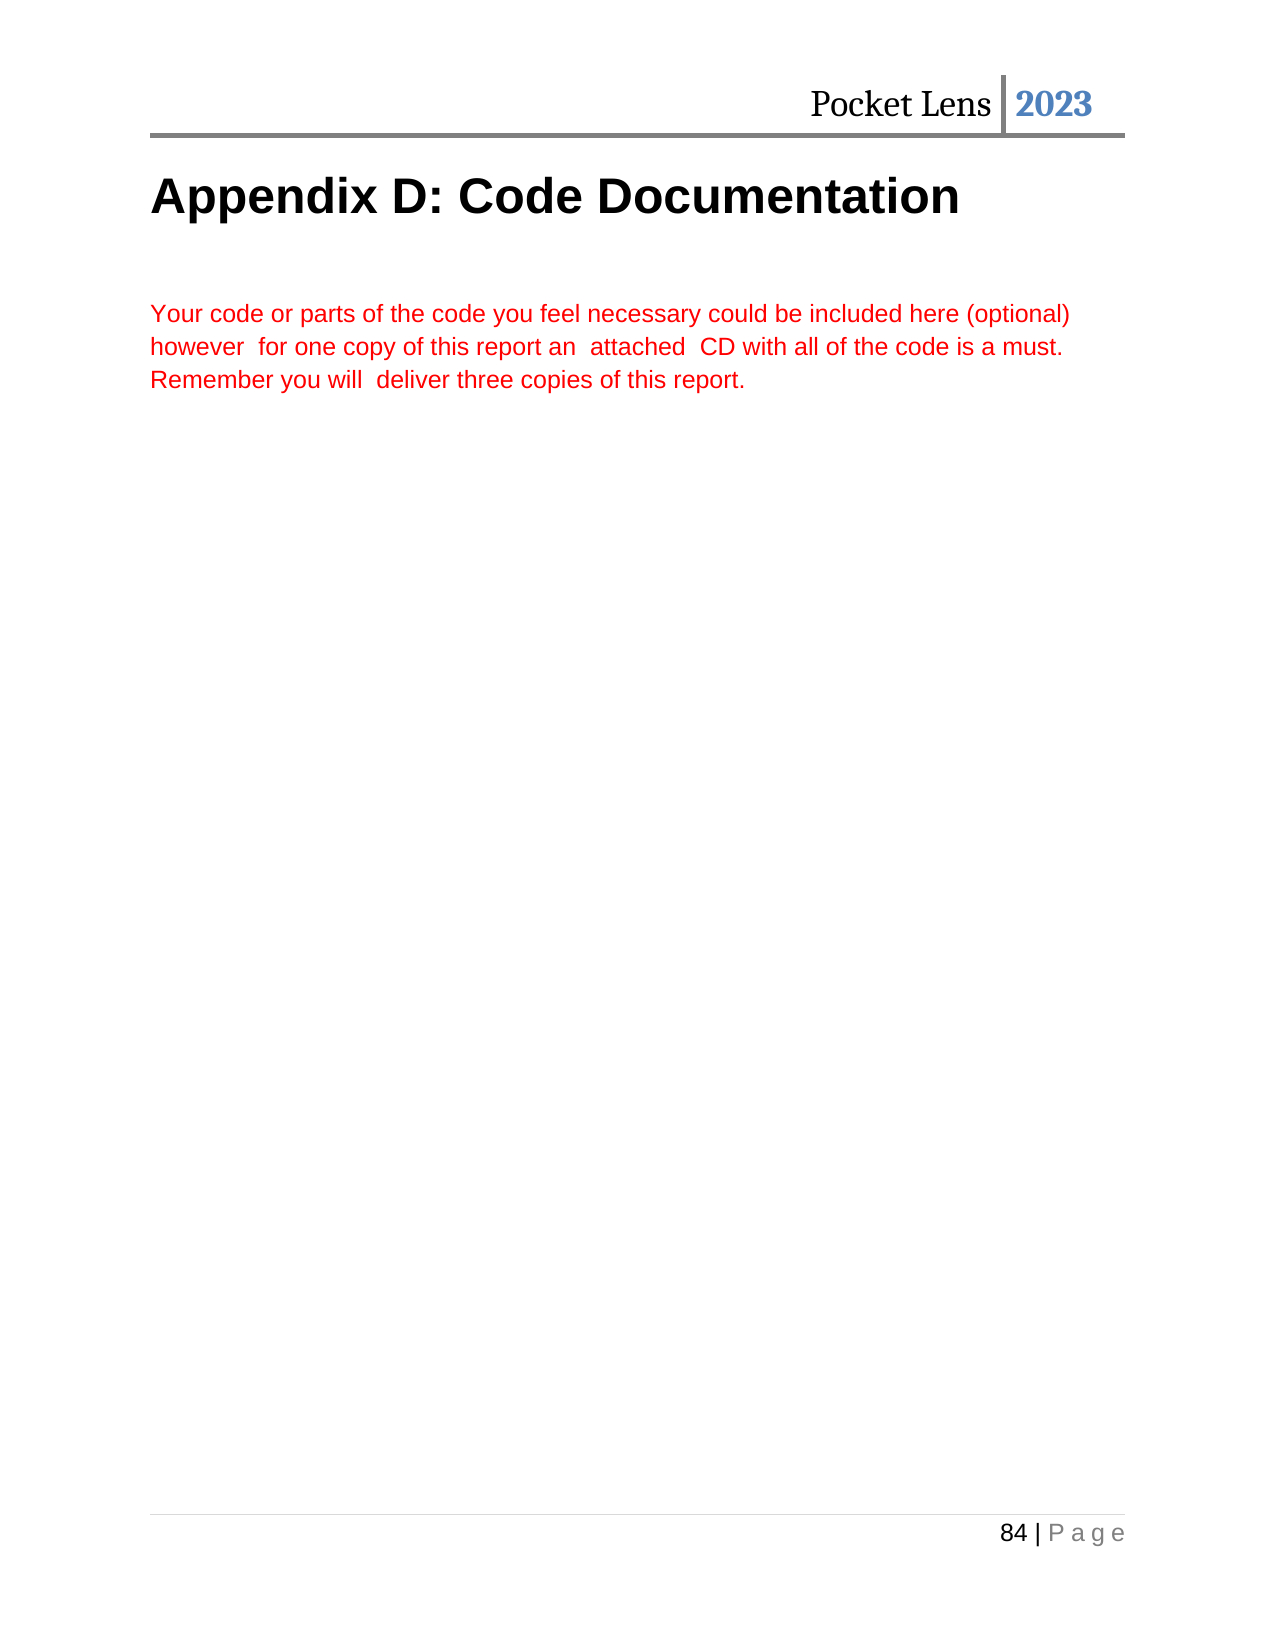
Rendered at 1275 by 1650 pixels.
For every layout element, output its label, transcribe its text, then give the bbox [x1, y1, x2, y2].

text Remember you will deliver three copies of this report. [150, 365, 1125, 393]
text Appendix D: Code Documentation [150, 167, 1125, 224]
text Your code or parts of the code you feel necessary could be included here (optional) however for one copy of this report an attached CD with all of the code is a must. [150, 299, 1125, 360]
